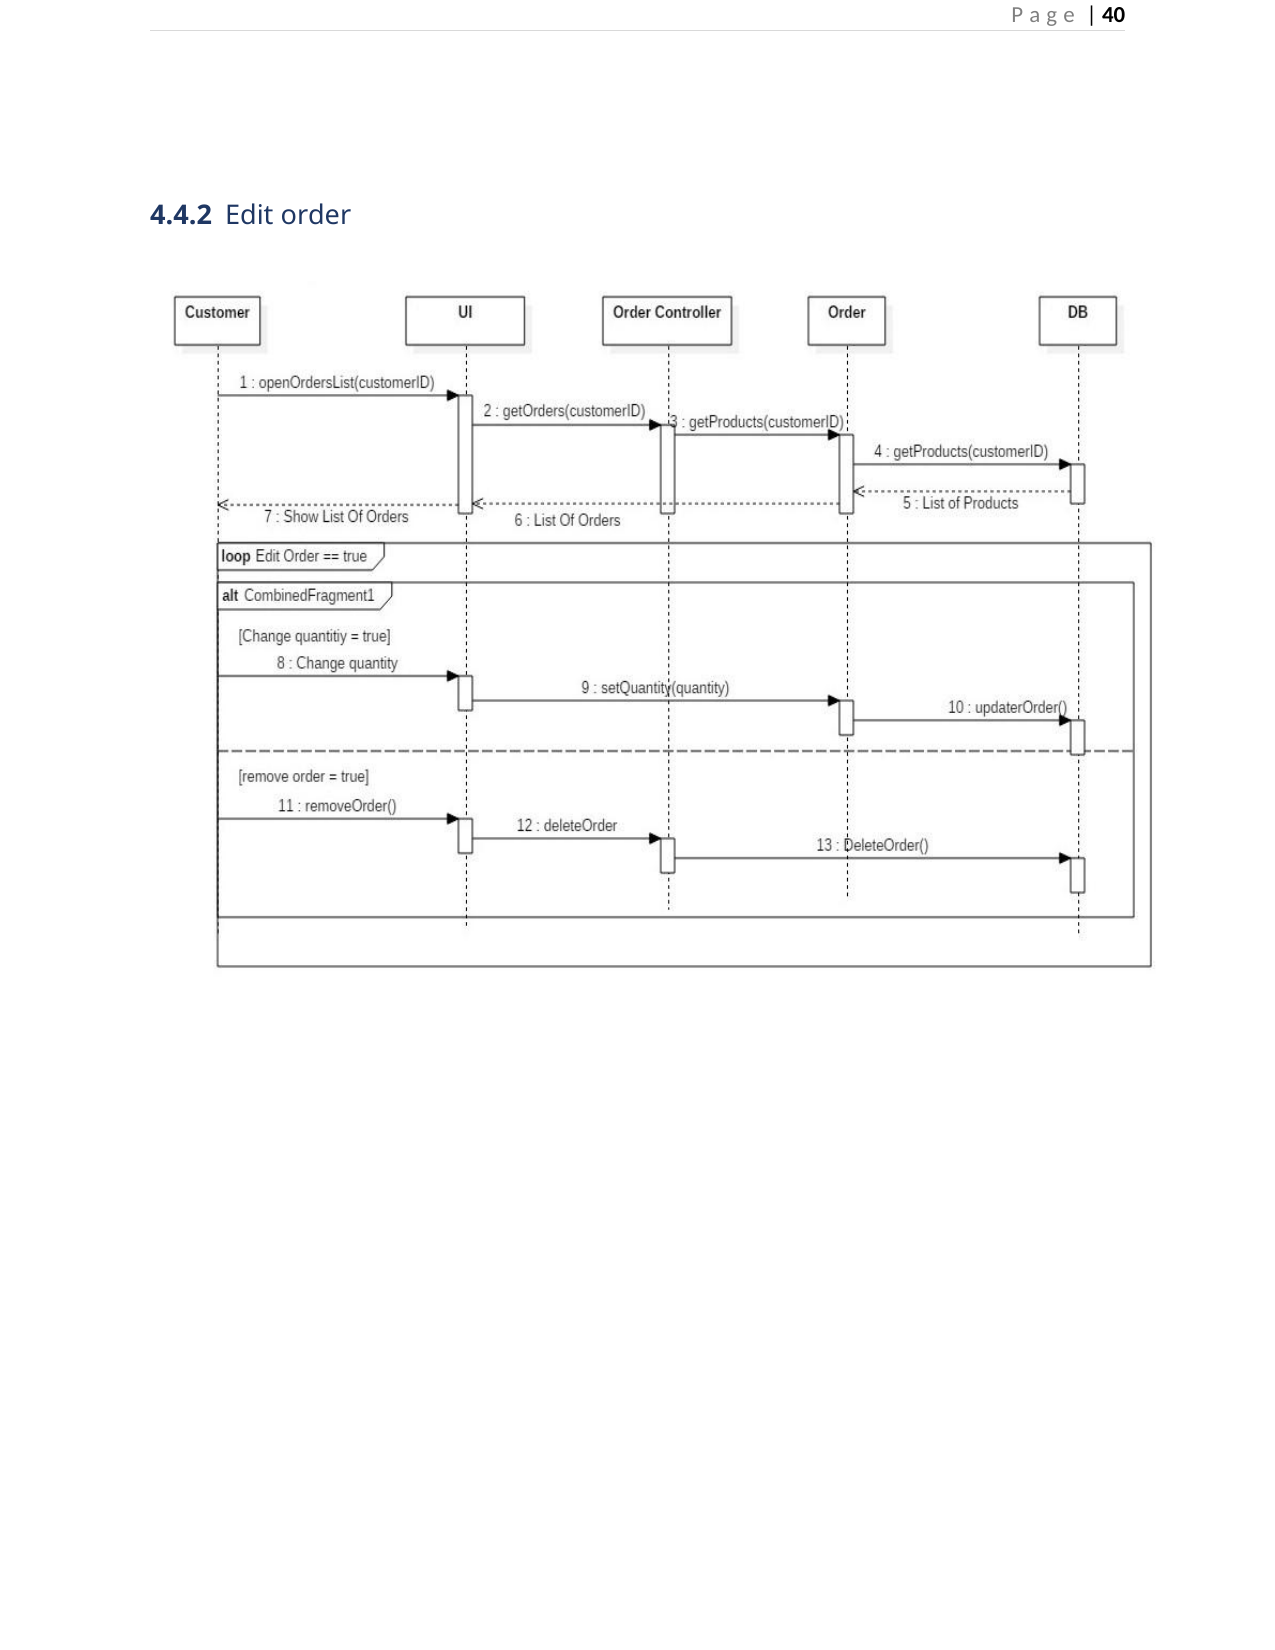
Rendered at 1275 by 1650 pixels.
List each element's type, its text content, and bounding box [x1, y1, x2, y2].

picture [162, 281, 1167, 1049]
subtitle Edit order [150, 195, 1125, 232]
